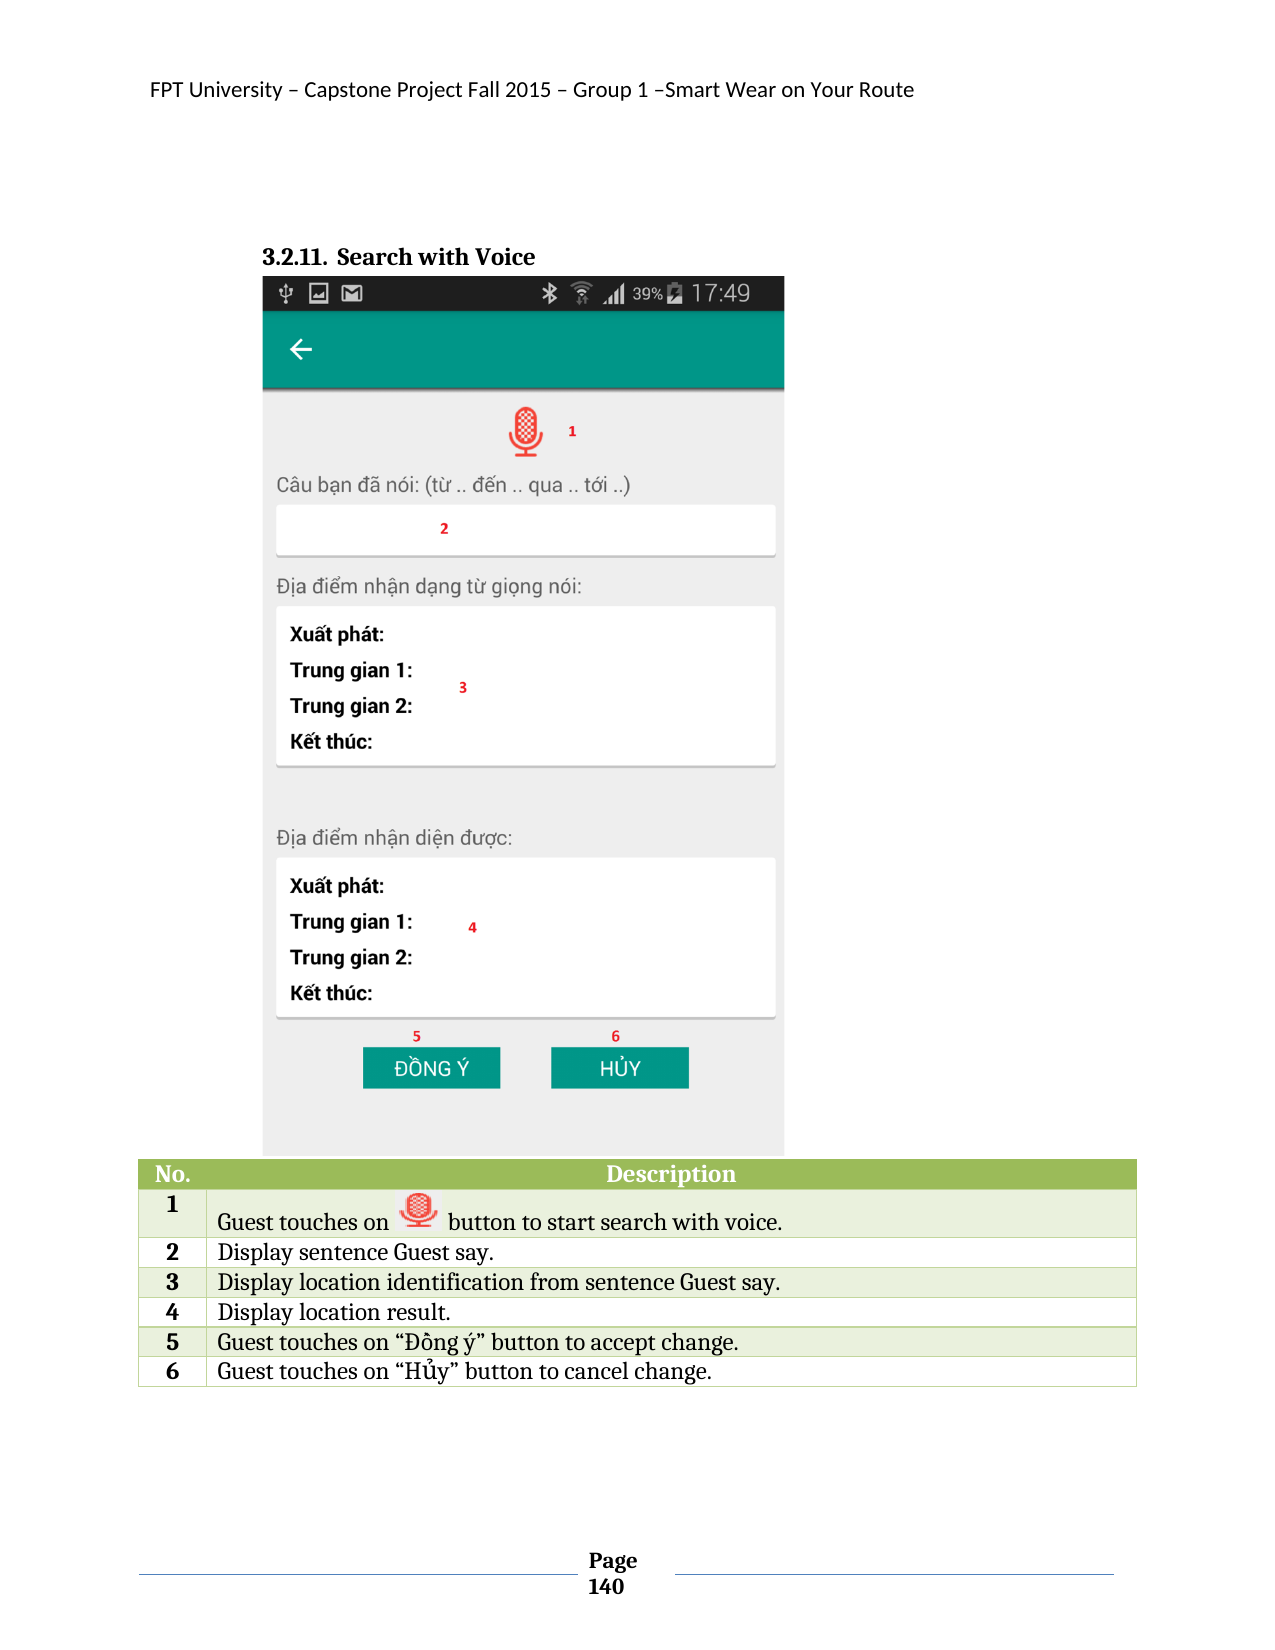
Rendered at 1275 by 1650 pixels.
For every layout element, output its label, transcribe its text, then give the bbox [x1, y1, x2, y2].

table_cell 2 [139, 1238, 206, 1267]
table_cell Display location result. [207, 1298, 1136, 1326]
subtitle Search with Voice [262, 243, 1125, 272]
table_header Description [207, 1160, 1136, 1189]
table_cell Guest touches on “Đồng ý” button to accept change. [207, 1328, 1136, 1356]
table_cell Guest touches on button to start search with voice. [207, 1190, 1136, 1237]
table_header No. [139, 1160, 206, 1189]
table_cell 6 [139, 1357, 206, 1386]
table_cell 4 [139, 1298, 206, 1326]
picture [262, 276, 785, 1156]
table_cell 1 [139, 1190, 206, 1237]
table_cell Display location identification from sentence Guest say. [207, 1268, 1136, 1297]
table_cell 5 [139, 1328, 206, 1356]
table_cell Display sentence Guest say. [207, 1238, 1136, 1267]
table_cell Guest touches on “Hủy” button to cancel change. [207, 1357, 1136, 1386]
table_cell 3 [139, 1268, 206, 1297]
